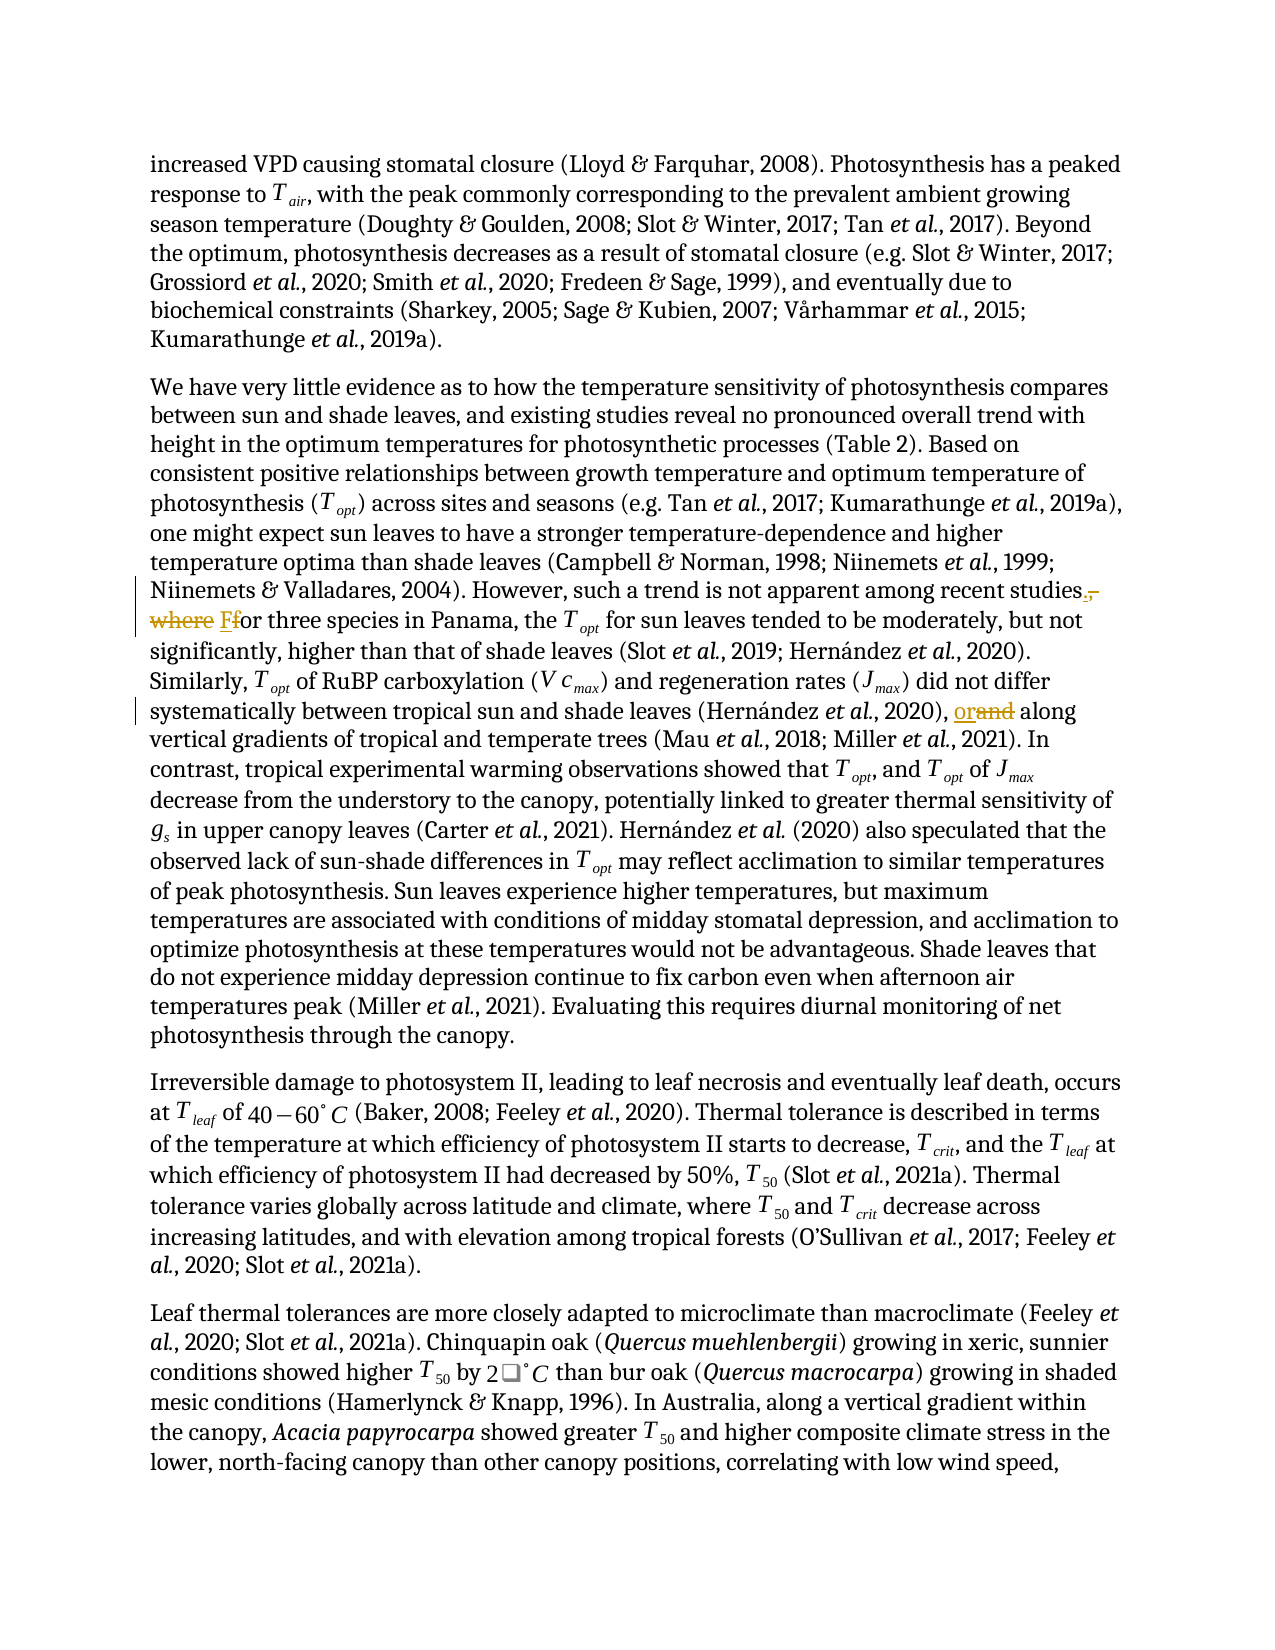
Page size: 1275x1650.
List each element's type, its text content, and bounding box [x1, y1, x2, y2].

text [150, 1299, 1125, 1476]
text Irreversible damage to photosystem II, leading to leaf necrosis and eventually leaf death, occurs at of (Baker, 2008; Feeley et al., 2020). Thermal tolerance is described in terms of the temperature at which efficiency of photosystem II starts to decrease, , and the at which efficiency of photosystem II had decreased by 50%, (Slot et al., 2021a). Thermal tolerance varies globally across latitude and climate, where and decrease across increasing latitudes, and with elevation among tropical forests (O’Sullivan et al., 2017; Feeley et al., 2020; Slot et al., 2021a). [150, 1068, 1125, 1280]
text We have very little evidence as to how the temperature sensitivity of photosynthesis compares between sun and shade leaves, and existing studies reveal no pronounced overall trend with height in the optimum temperatures for photosynthetic processes (Table 2). Based on consistent positive relationships between growth temperature and optimum temperature of photosynthesis () across sites and seasons (e.g. Tan et al., 2017; Kumarathunge et al., 2019a), one might expect sun leaves to have a stronger temperature-dependence and higher temperature optima than shade leaves (Campbell & Norman, 1998; Niinemets et al., 1999; Niinemets & Valladares, 2004). However, such a trend is not apparent among recent studies or three species in Panama, the for sun leaves tended to be moderately, but not significantly, higher than that of shade leaves (Slot et al., 2019; Hernández et al., 2020). Similarly, of RuBP carboxylation () and regeneration rates () did not differ systematically between tropical sun and shade leaves (Hernández et al., 2020), along vertical gradients of tropical and temperate trees (Mau et al., 2018; Miller et al., 2021). In contrast, tropical experimental warming observations showed that , and of decrease from the understory to the canopy, potentially linked to greater thermal sensitivity of in upper canopy leaves (Carter et al., 2021). Hernández et al. (2020) also speculated that the observed lack of sun-shade differences in may reflect acclimation to similar temperatures of peak photosynthesis. Sun leaves experience higher temperatures, but maximum temperatures are associated with conditions of midday stomatal depression, and acclimation to optimize photosynthesis at these temperatures would not be advantageous. Shade leaves that do not experience midday depression continue to fix carbon even when afternoon air temperatures peak (Miller et al., 2021). Evaluating this requires diurnal monitoring of net photosynthesis through the canopy. [150, 373, 1125, 1049]
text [150, 150, 1125, 354]
